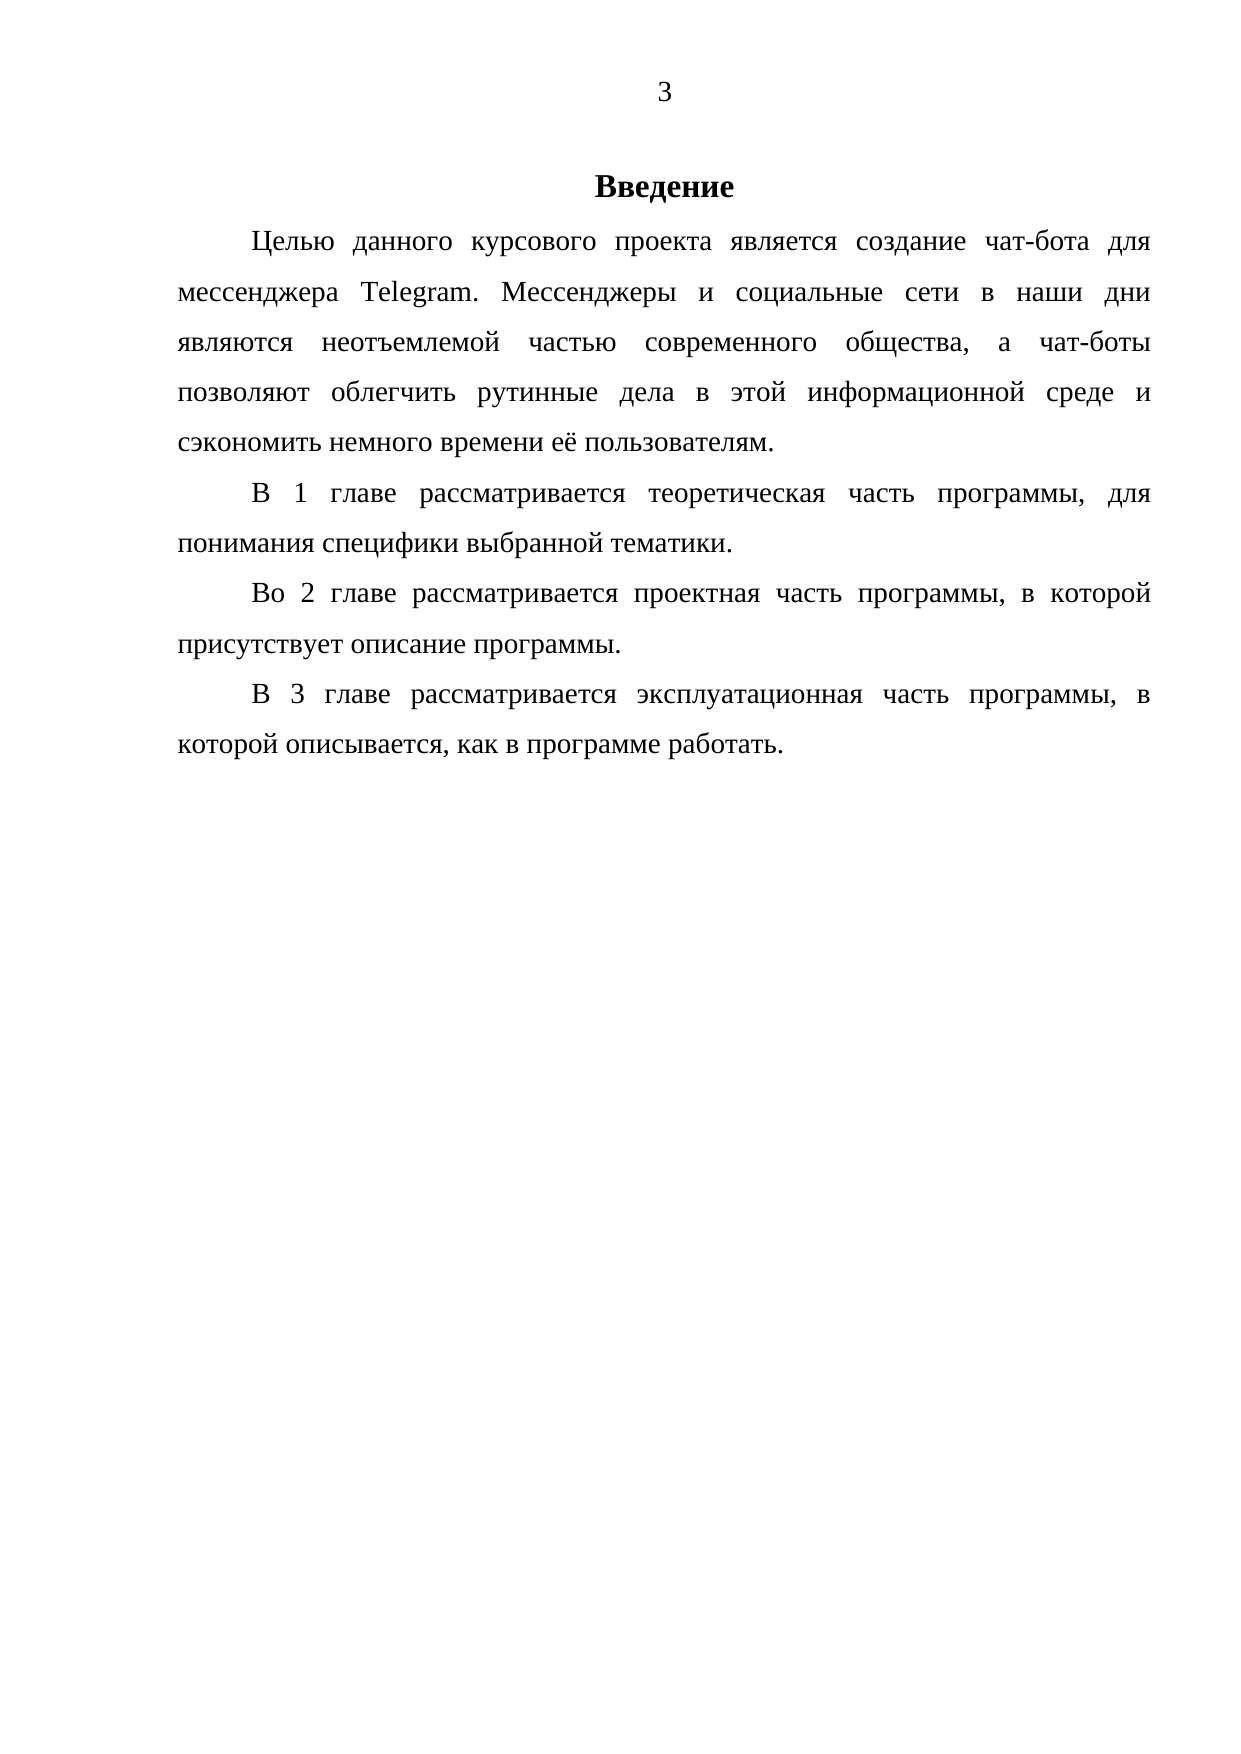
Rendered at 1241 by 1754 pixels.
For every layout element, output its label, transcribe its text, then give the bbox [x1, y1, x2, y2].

text В 1 главе рассматривается теоретическая часть программы, для понимания специфики выбранной тематики. [177, 475, 1152, 559]
text Целью данного курсового проекта является создание чат-бота для мессенджера Telegram. Мессенджеры и социальные сети в наши дни являются неотъемлемой частью современного общества, а чат-боты позволяют облегчить рутинные дела в этой информационной среде и сэкономить немного времени её пользователям. [177, 223, 1152, 458]
text В 3 главе рассматривается эксплуатационная часть программы, в которой описывается, как в программе работать. [177, 676, 1152, 760]
text Во 2 главе рассматривается проектная часть программы, в которой присутствует описание программы. [177, 576, 1152, 659]
subtitle Введение [177, 166, 1152, 204]
